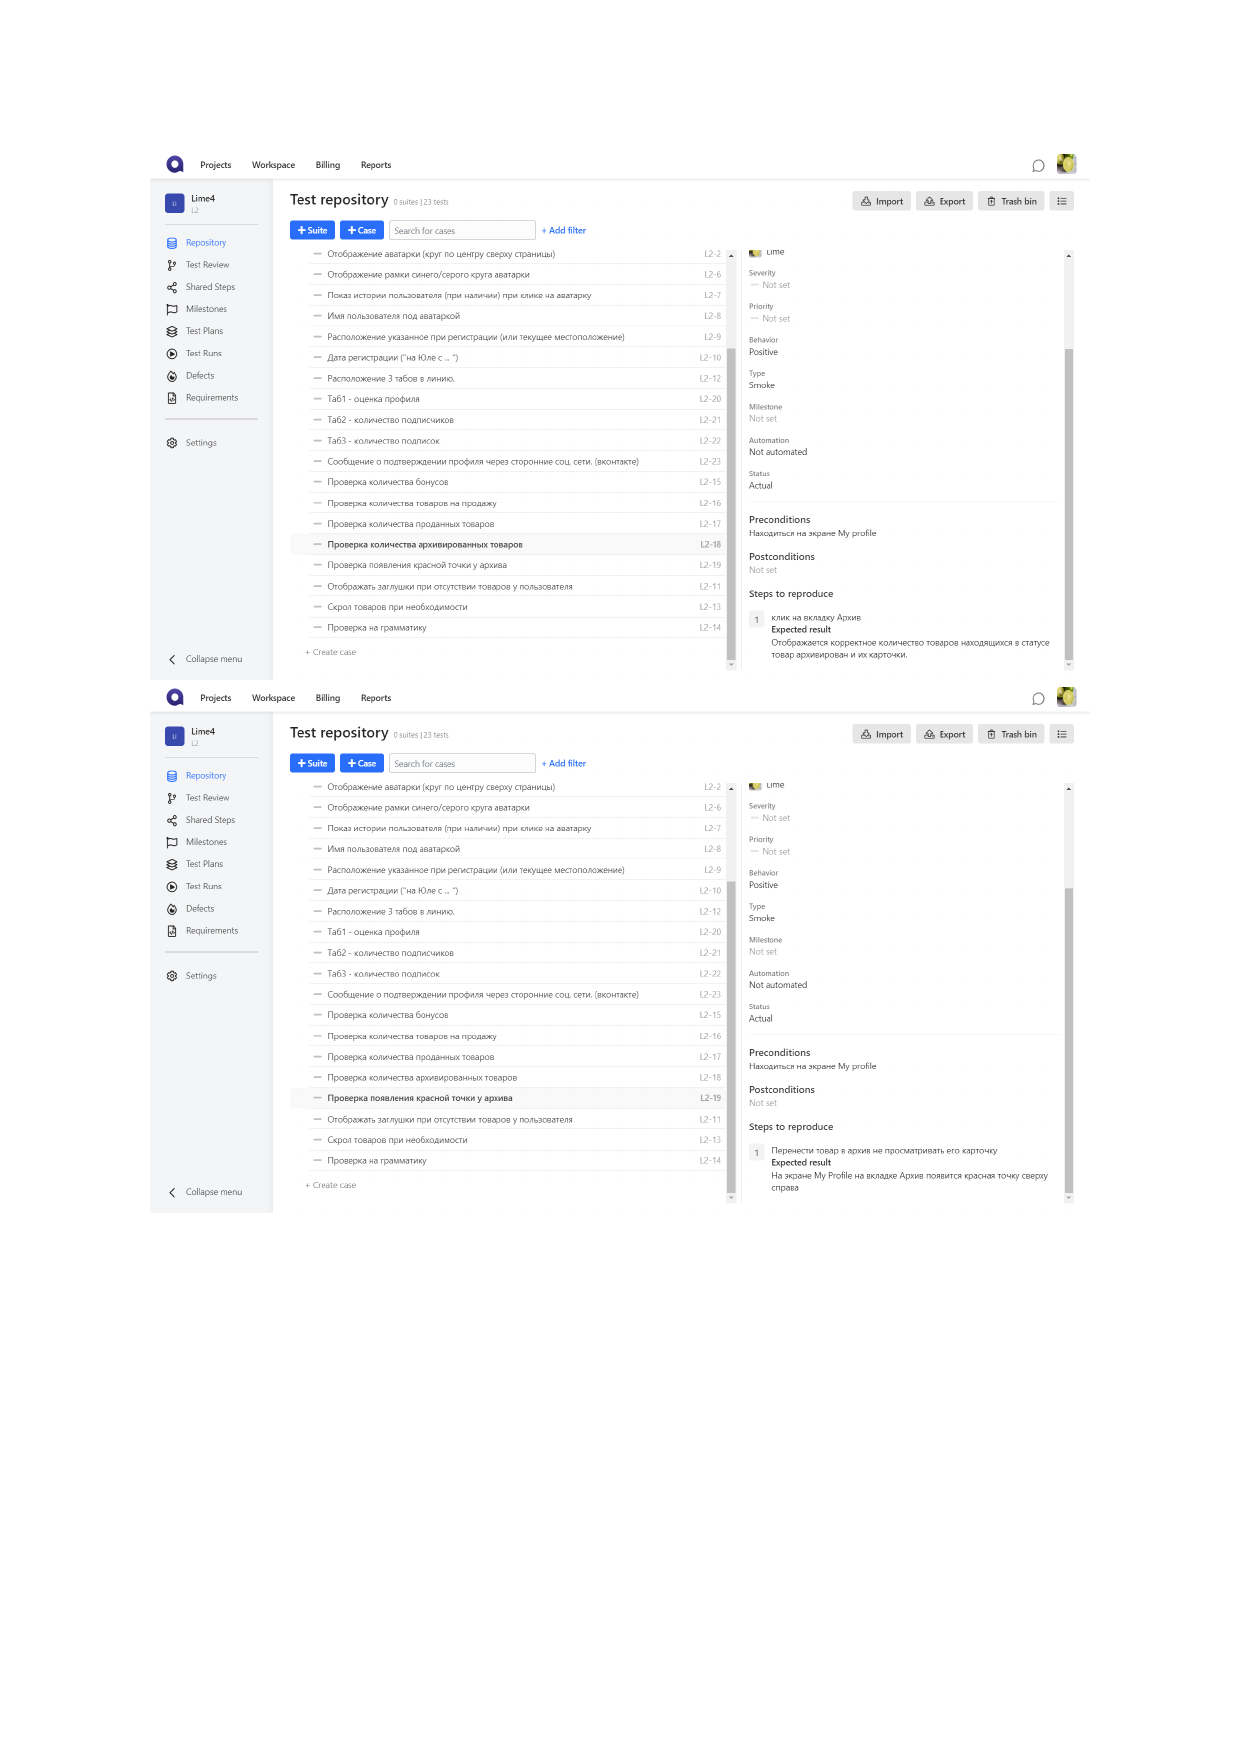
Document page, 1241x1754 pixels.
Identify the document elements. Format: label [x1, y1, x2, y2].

picture [150, 683, 1091, 1213]
picture [150, 150, 1091, 680]
